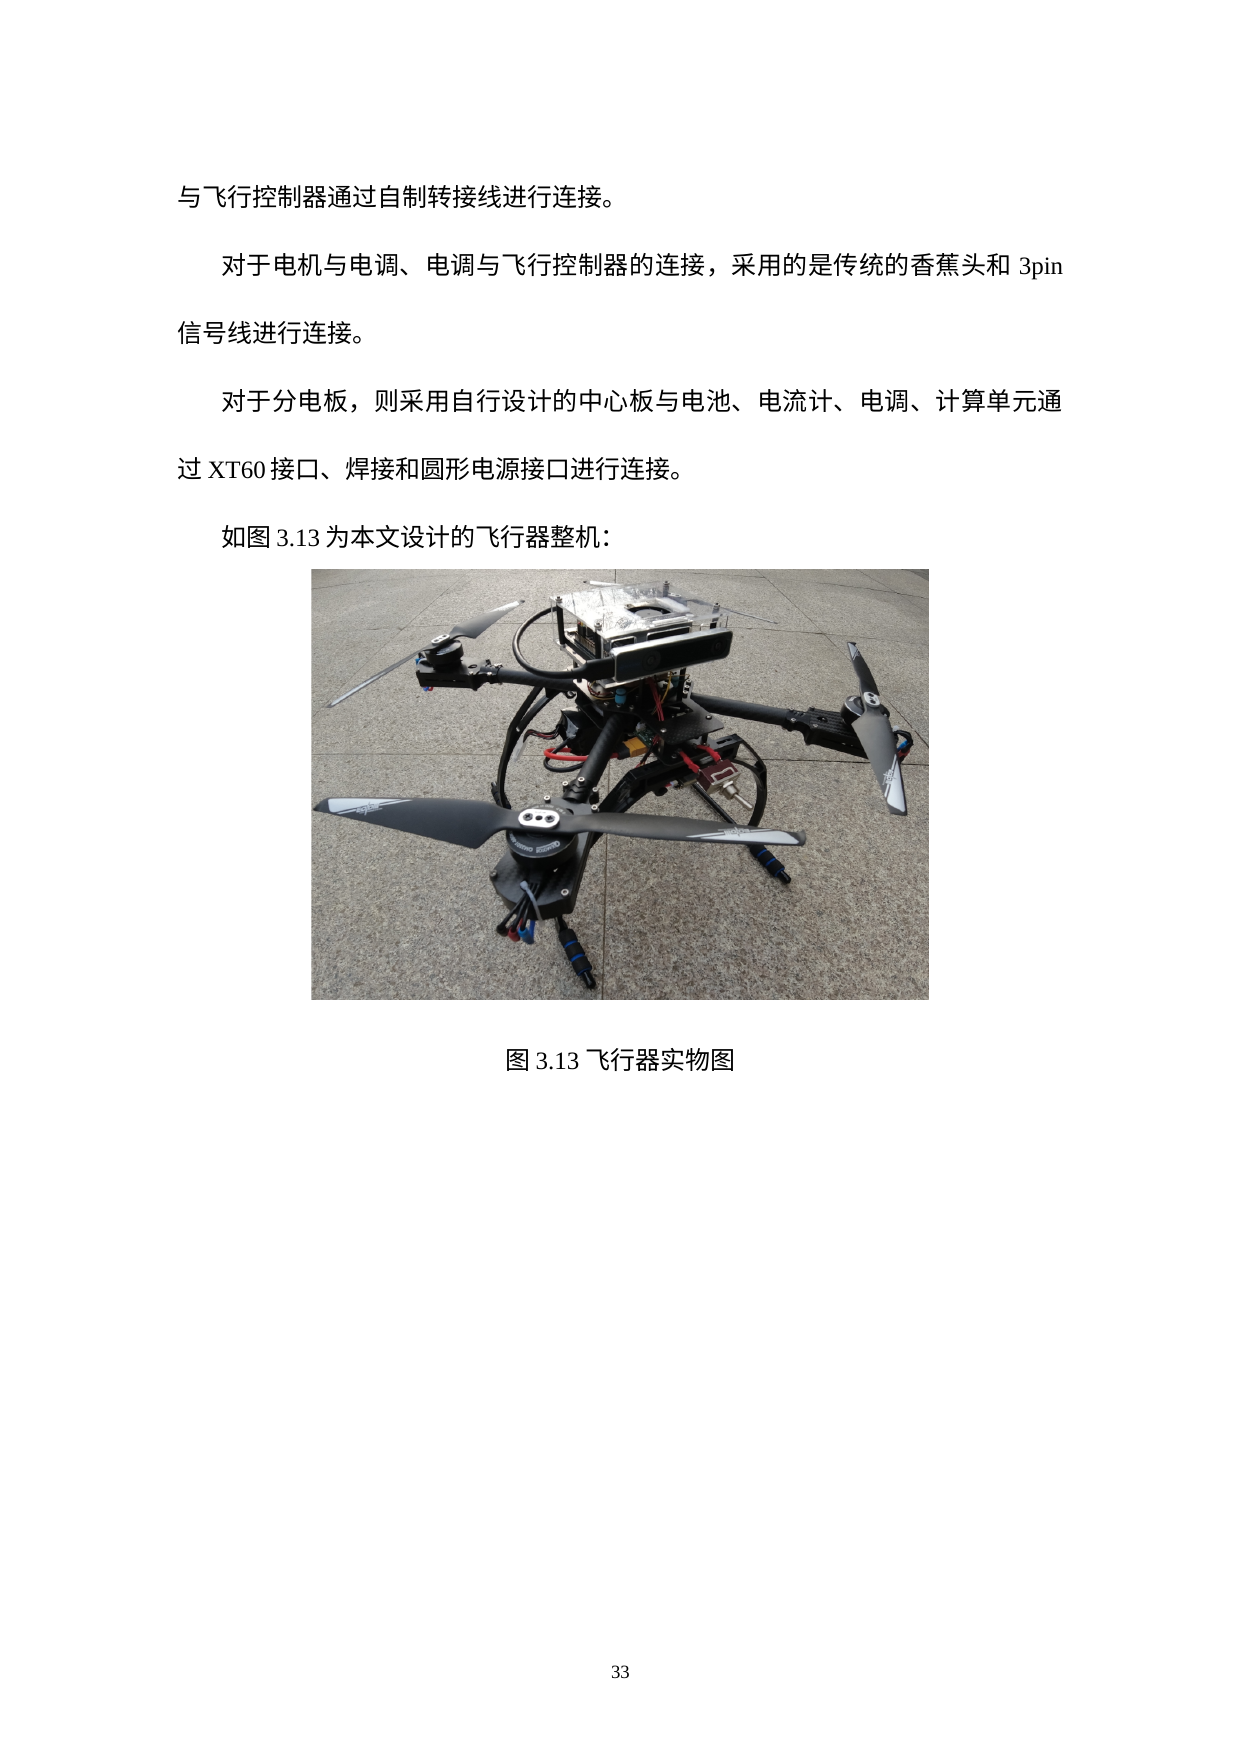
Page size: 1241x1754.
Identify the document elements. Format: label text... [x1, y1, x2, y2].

text 如图3.13为本文设计的飞行器整机： [177, 501, 1063, 569]
picture [311, 569, 929, 1000]
text 对于电机与电调、电调与飞行控制器的连接，采用的是传统的香蕉头和3pin信号线进行连接。 [177, 229, 1063, 365]
text 对于分电板，则采用自行设计的中心板与电池、电流计、电调、计算单元通过XT60接口、焊接和圆形电源接口进行连接。 [177, 365, 1063, 501]
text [177, 162, 1063, 229]
text 图 3.13 飞行器实物图 [177, 1025, 1063, 1093]
